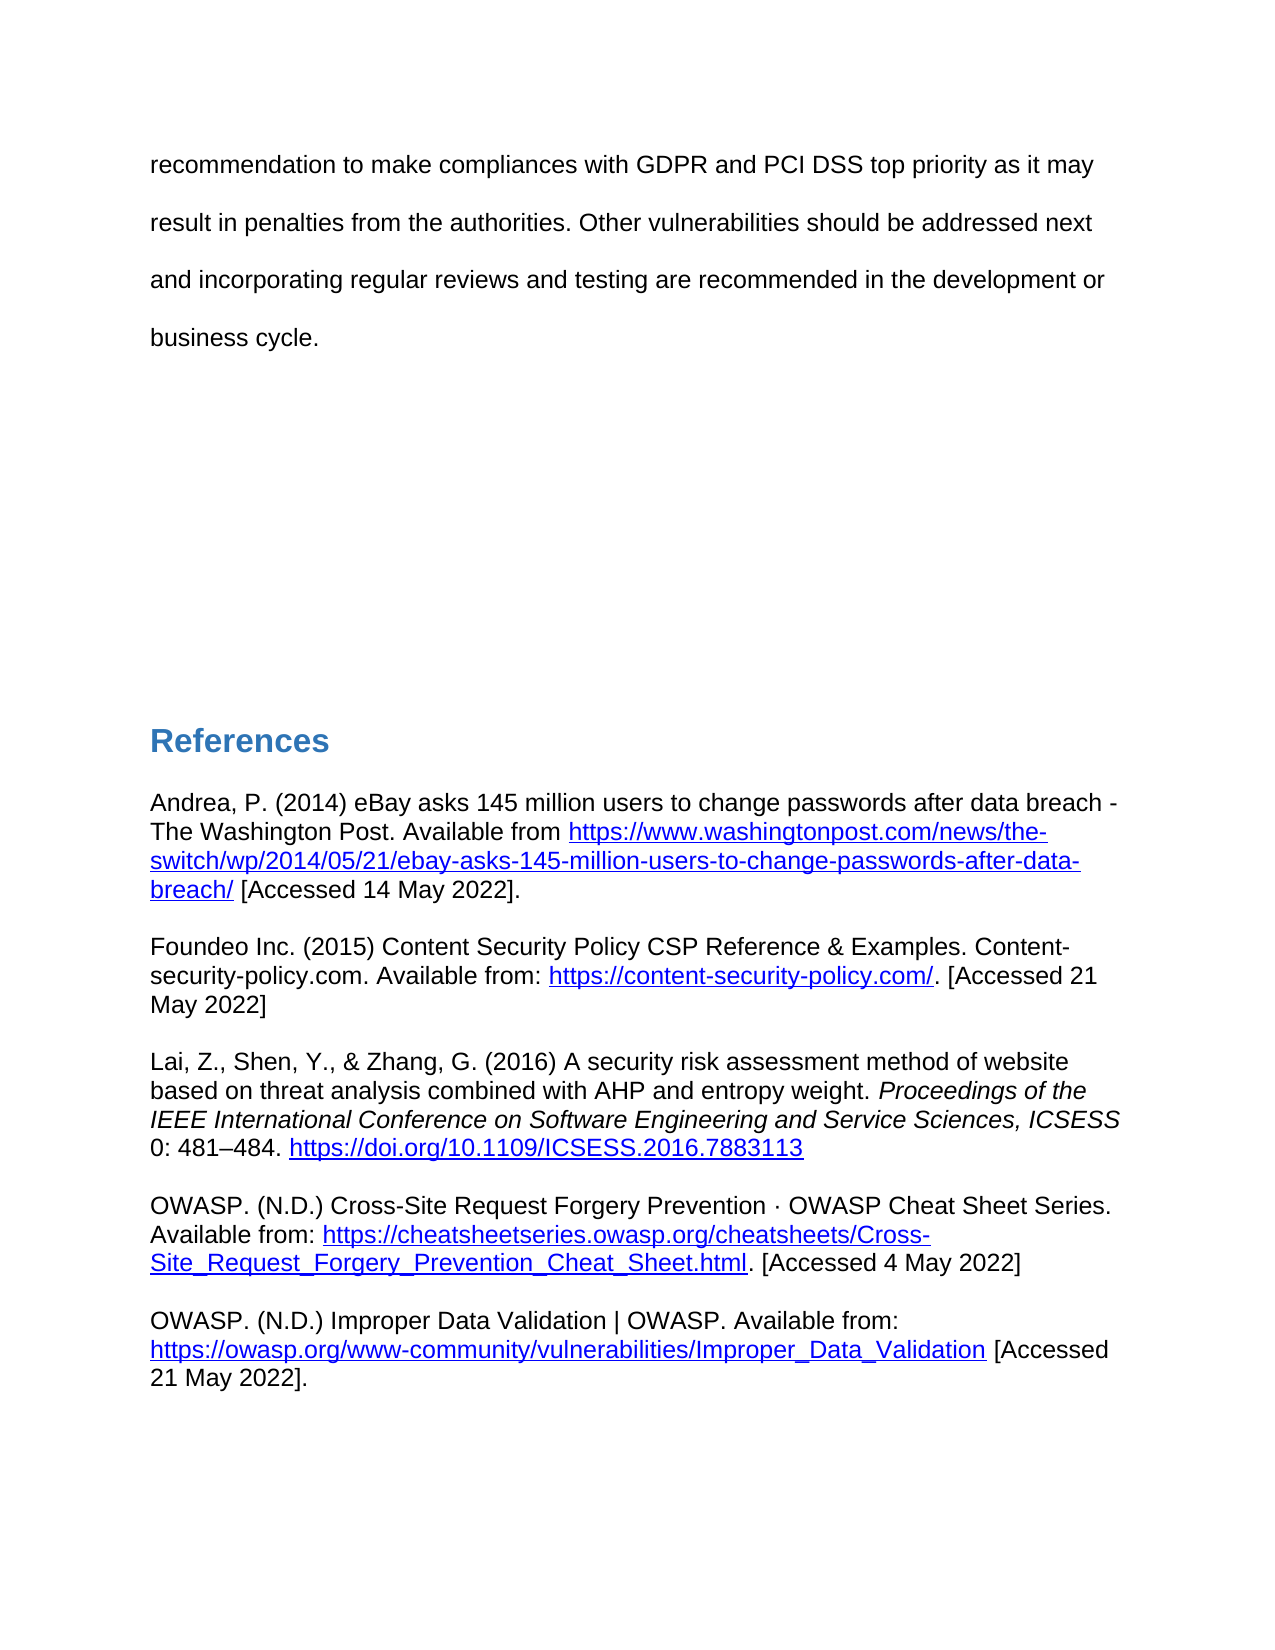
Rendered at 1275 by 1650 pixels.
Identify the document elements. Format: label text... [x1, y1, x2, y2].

text Foundeo Inc. (2015) Content Security Policy CSP Reference & Examples. Content-security-policy.com. Available from: https://content-security-policy.com/. [Accessed 21 May 2022] [150, 932, 1125, 1018]
text OWASP. (N.D.) Improper Data Validation | OWASP. Available from: https://owasp.org/www-community/vulnerabilities/Improper_Data_Validation [Accessed 21 May 2022]. [150, 1306, 1125, 1392]
text OWASP. (N.D.) Cross-Site Request Forgery Prevention · OWASP Cheat Sheet Series. Available from: https://cheatsheetseries.owasp.org/cheatsheets/Cross-Site_Request_Forgery_Prevention_Cheat_Sheet.html. [Accessed 4 May 2022] [150, 1191, 1125, 1277]
subtitle References [150, 721, 1125, 760]
text Lai, Z., Shen, Y., & Zhang, G. (2016) A security risk assessment method of website based on threat analysis combined with AHP and entropy weight. Proceedings of the IEEE International Conference on Software Engineering and Service Sciences, ICSESS 0: 481–484. https://doi.org/10.1109/ICSESS.2016.7883113 [150, 1047, 1125, 1162]
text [150, 150, 1125, 351]
text Andrea, P. (2014) eBay asks 145 million users to change passwords after data breach - The Washington Post. Available from https://www.washingtonpost.com/news/the-switch/wp/2014/05/21/ebay-asks-145-million-users-to-change-passwords-after-data-breach/ [Accessed 14 May 2022]. [150, 788, 1125, 903]
